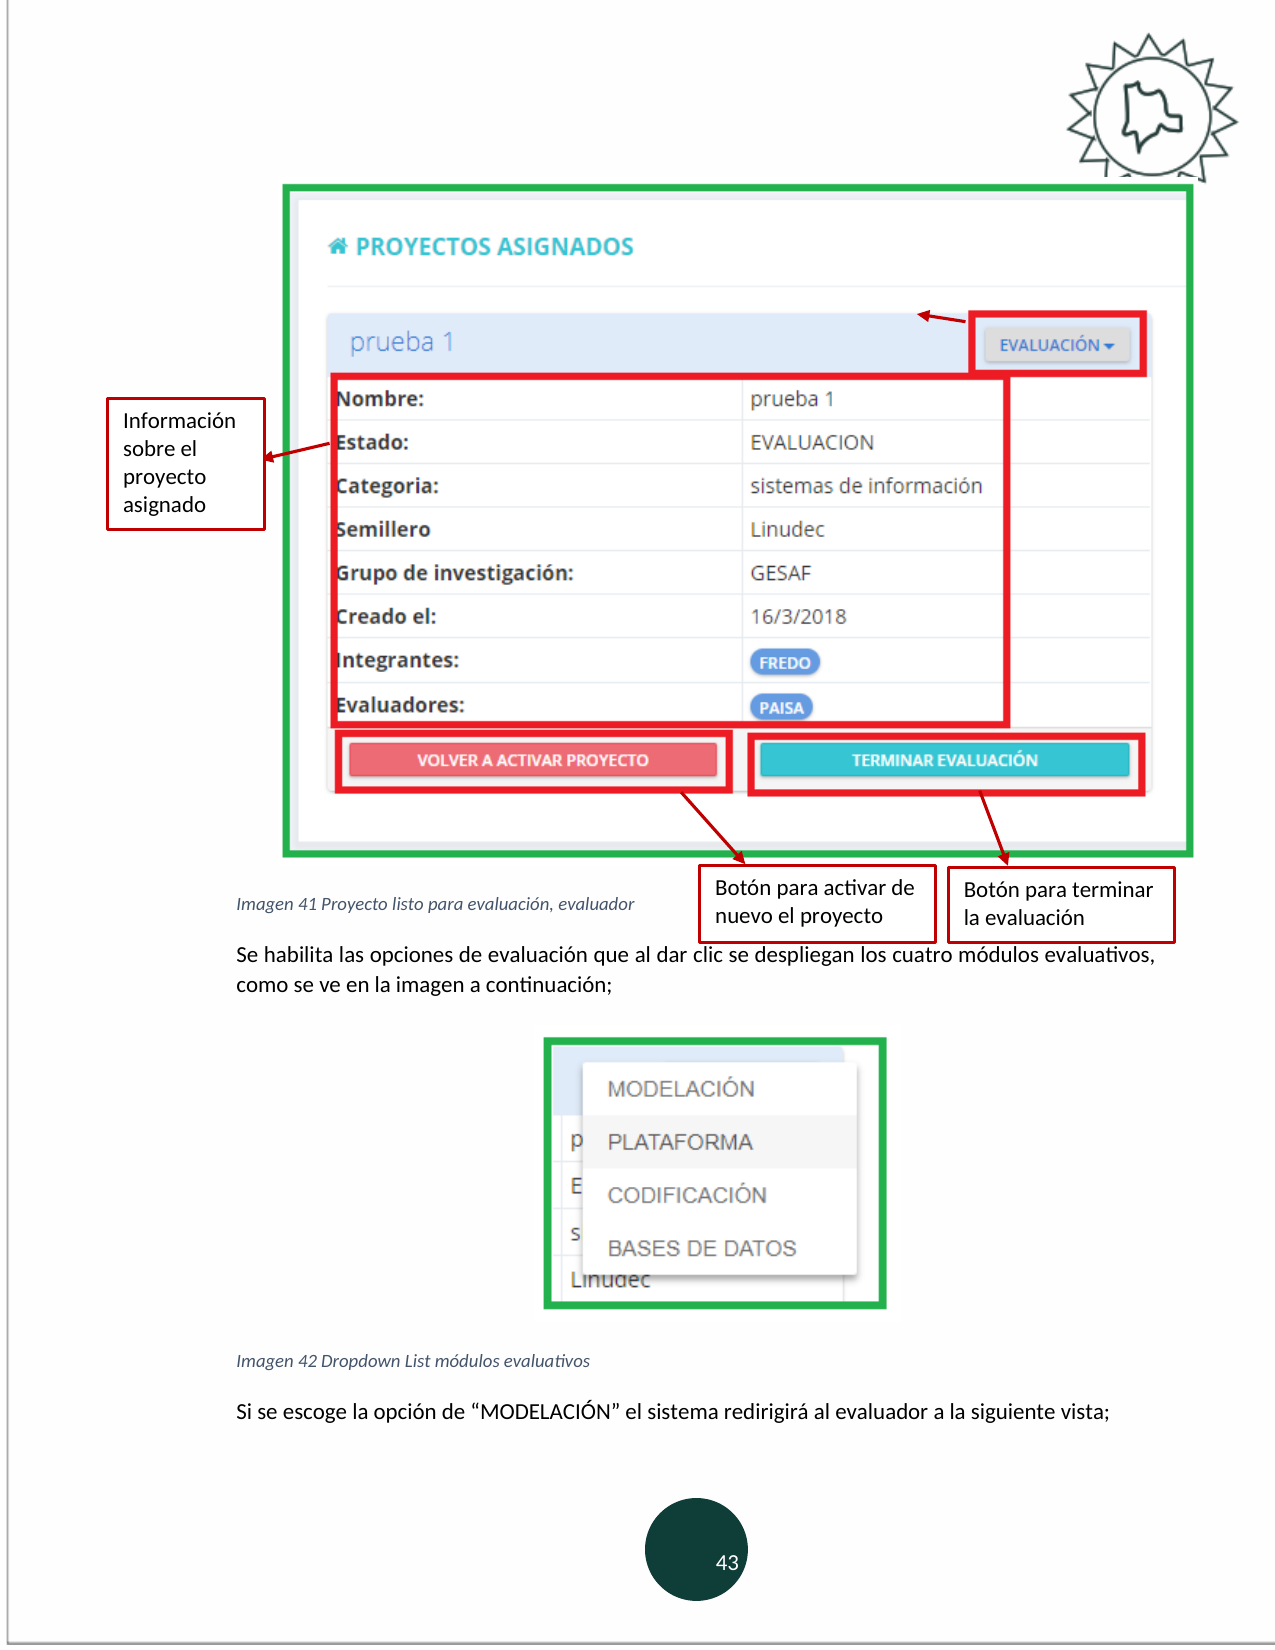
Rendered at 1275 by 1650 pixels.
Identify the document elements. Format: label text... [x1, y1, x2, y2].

text Si se escoge la opción de “MODELACIÓN” el sistema redirigirá al evaluador a la siguiente vista; [236, 1397, 1157, 1425]
picture [6, 0, 1275, 1645]
text Se habilita las opciones de evaluación que al dar clic se despliegan los cuatro módulos evaluativos, como se ve en la imagen a continuación; [236, 940, 1157, 998]
